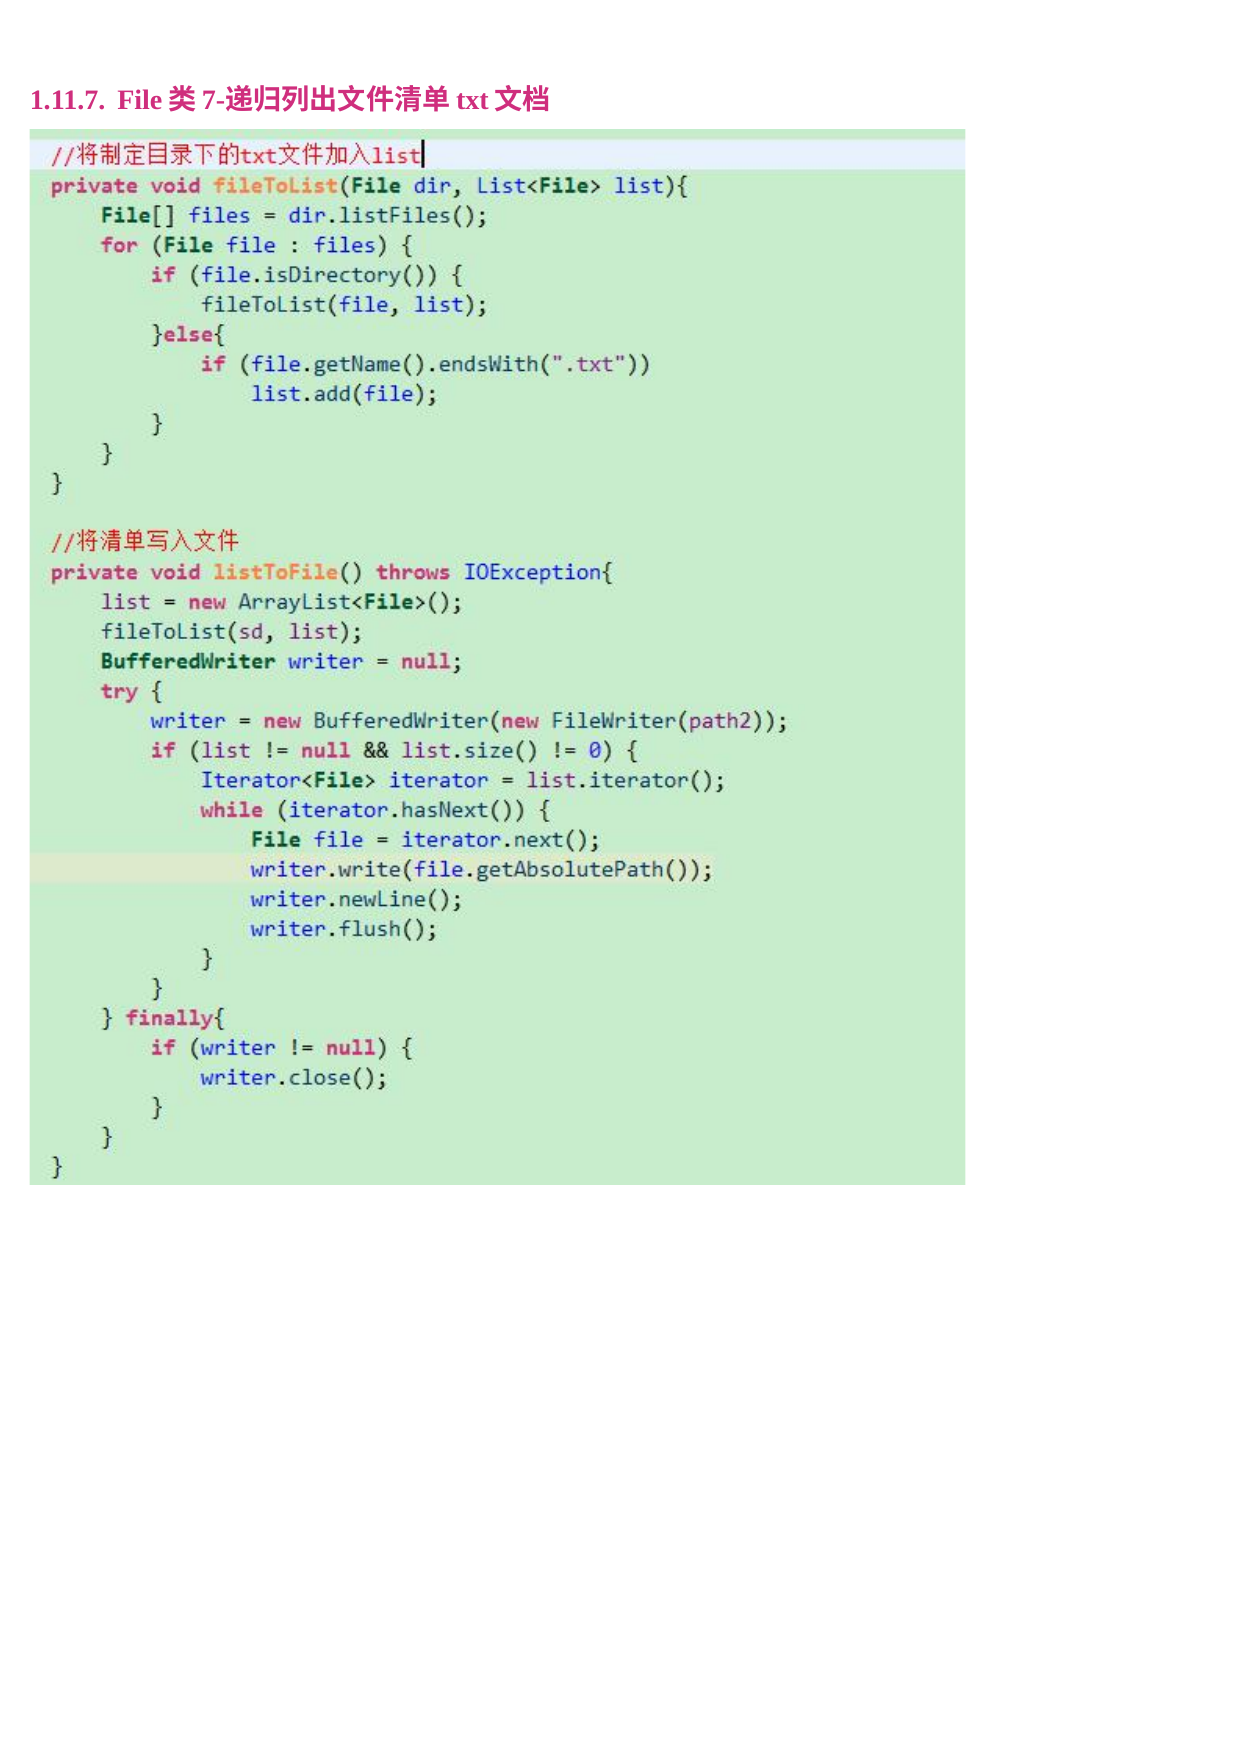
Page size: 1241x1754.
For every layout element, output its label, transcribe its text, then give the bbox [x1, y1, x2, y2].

subtitle File类7-递归列出文件清单txt文档 [29, 64, 1211, 129]
picture [29, 129, 966, 1185]
